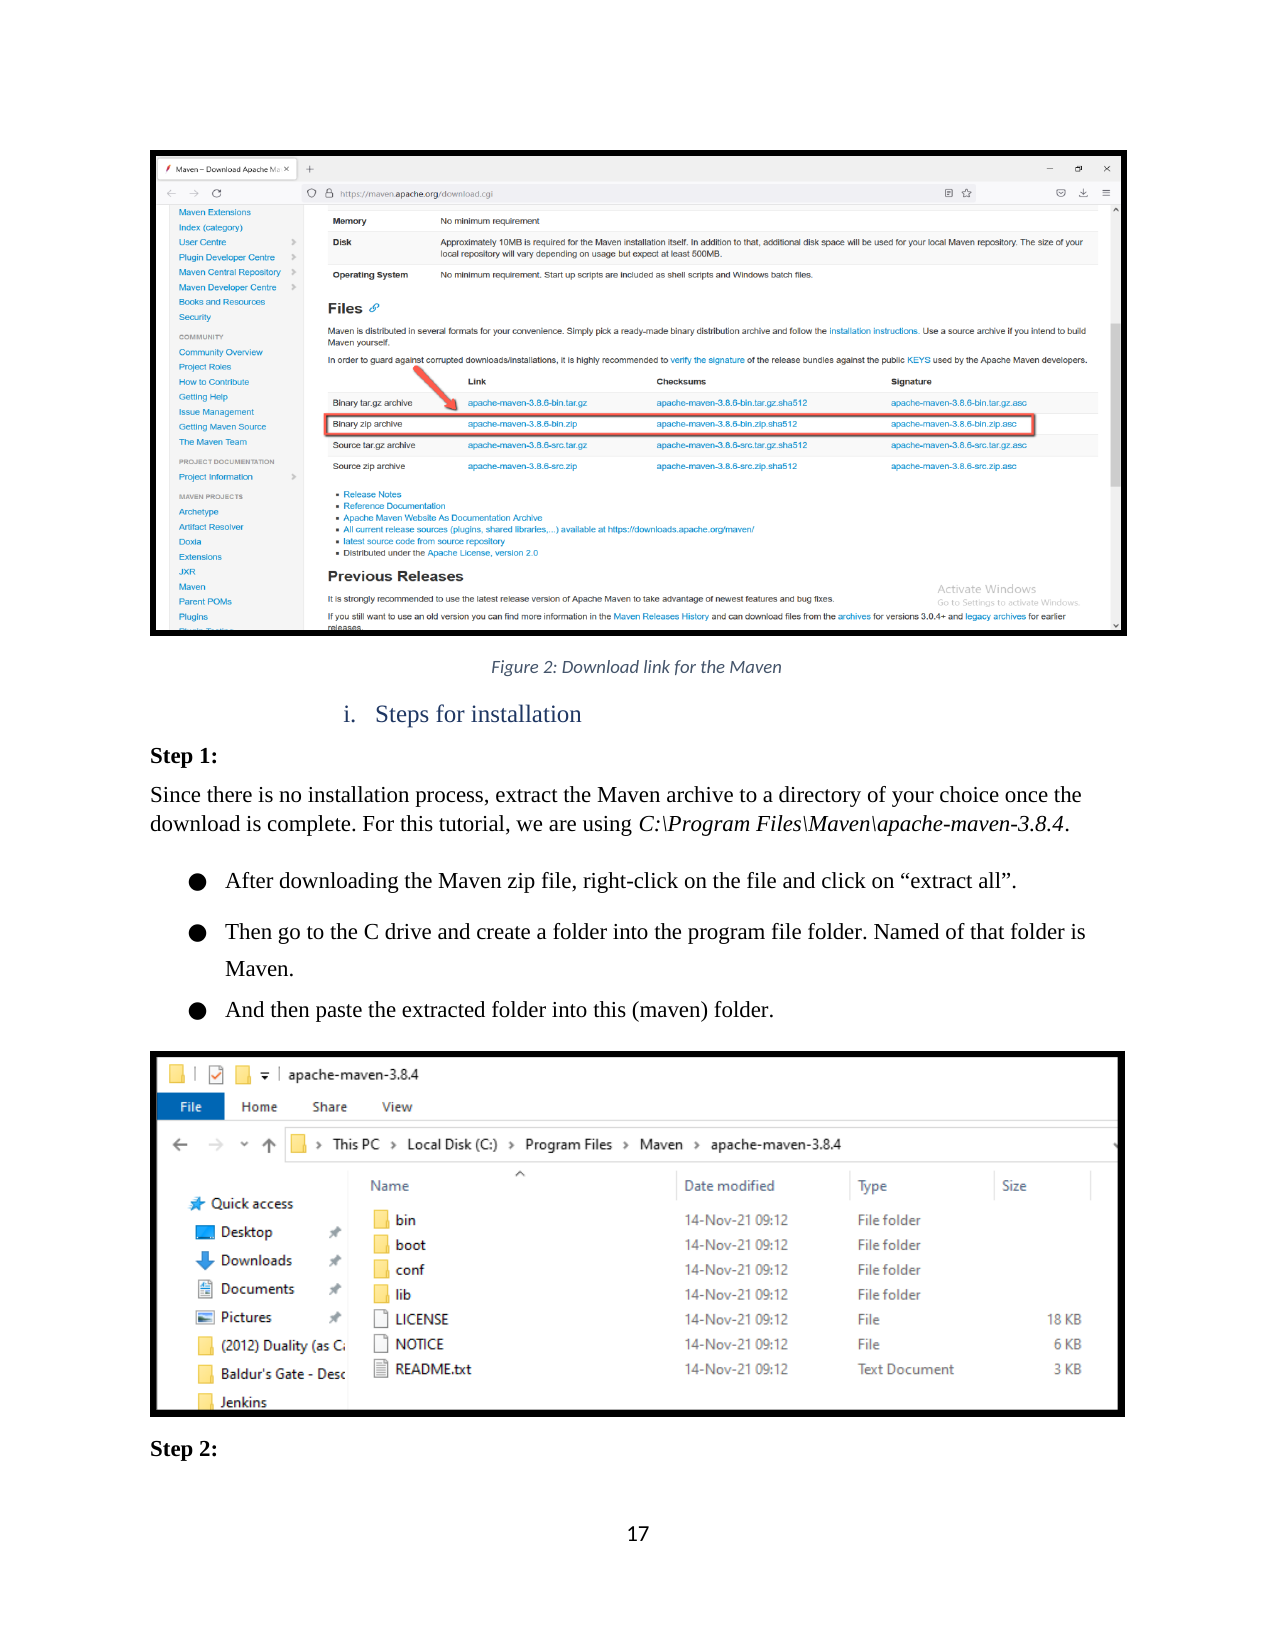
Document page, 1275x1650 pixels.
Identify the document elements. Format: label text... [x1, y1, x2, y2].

text Step 1: [150, 742, 1125, 768]
list After downloading the Maven zip file, right-click on the file and click on “extract all”. [187, 855, 1125, 902]
text Figure 2: Download link for the Maven [150, 655, 1125, 678]
list Then go to the C drive and create a folder into the program file folder. Named of that folder is Maven. [187, 906, 1125, 981]
subtitle Steps for installation [356, 699, 1125, 727]
text Step 2: [150, 1435, 1125, 1462]
list And then paste the extracted folder into this (maven) folder. [187, 983, 1125, 1030]
picture [156, 1057, 1119, 1410]
picture [156, 156, 1121, 630]
text Since there is no installation process, extract the Maven archive to a directory of your choice once the download is complete. For this tutorial, we are using C:\Program Files\Maven\apache-maven-3.8.4. [150, 781, 1125, 836]
